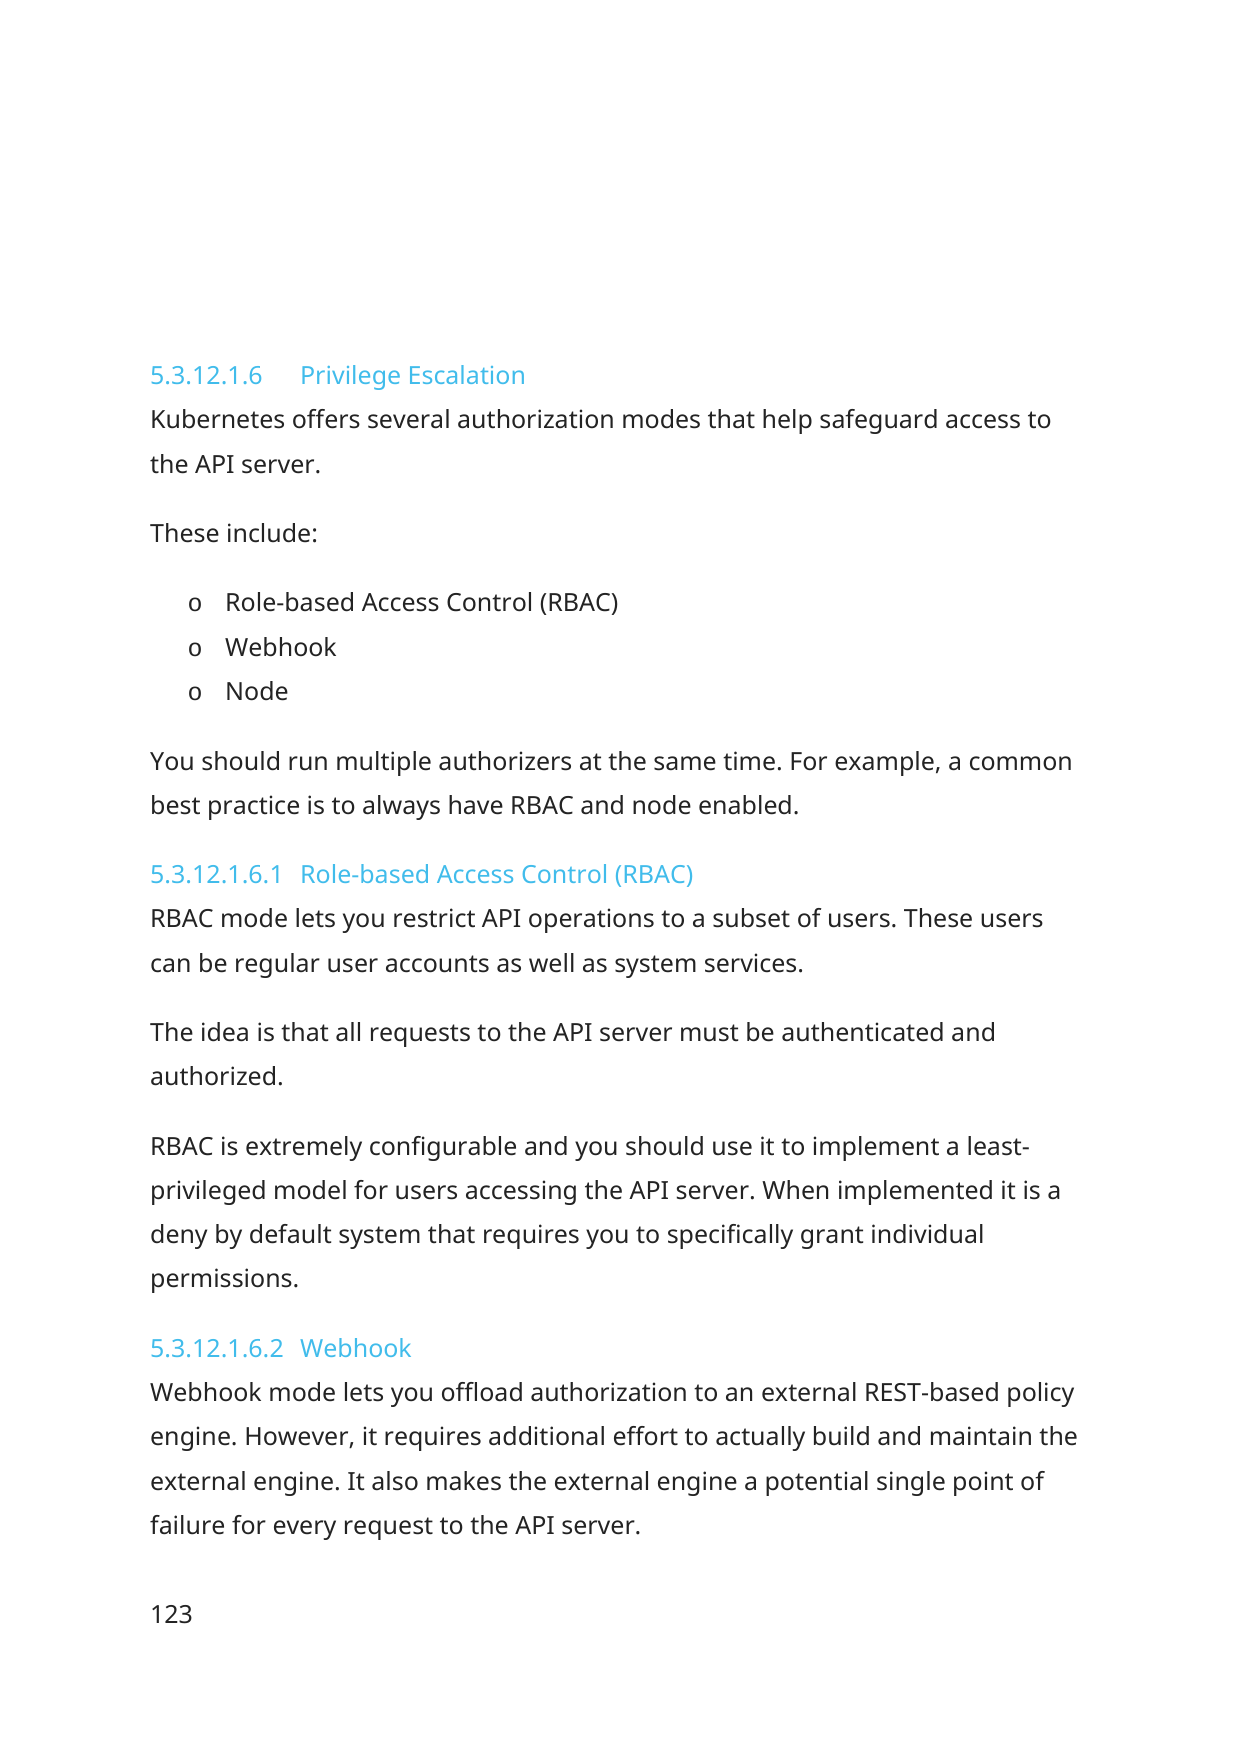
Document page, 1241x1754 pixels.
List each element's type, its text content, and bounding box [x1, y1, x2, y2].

text Kubernetes offers several authorization modes that help safeguard access to the API server. [150, 402, 1090, 480]
list Role-based Access Control (RBAC) [187, 585, 1090, 619]
text RBAC is extremely configurable and you should use it to implement a least-privileged model for users accessing the API server. When implemented it is a deny by default system that requires you to specifically grant individual permissions. [150, 1128, 1090, 1295]
text RBAC mode lets you restrict API operations to a subset of users. These users can be regular user accounts as well as system services. [150, 901, 1090, 979]
subtitle Privilege Escalation [150, 358, 1090, 392]
text Webhook mode lets you offload authorization to an external REST-based policy engine. However, it requires additional effort to actually build and maintain the external engine. It also makes the external engine a potential single point of failure for every request to the API server. [150, 1374, 1090, 1541]
text These include: [150, 516, 1090, 550]
subtitle Role-based Access Control (RBAC) [150, 857, 1090, 891]
subtitle Webhook [150, 1330, 1090, 1364]
text The idea is that all requests to the API server must be authenticated and authorized. [150, 1015, 1090, 1093]
list Webhook [187, 629, 1090, 664]
list Node [187, 674, 1090, 708]
text You should run multiple authorizers at the same time. For example, a common best practice is to always have RBAC and node enabled. [150, 743, 1090, 822]
